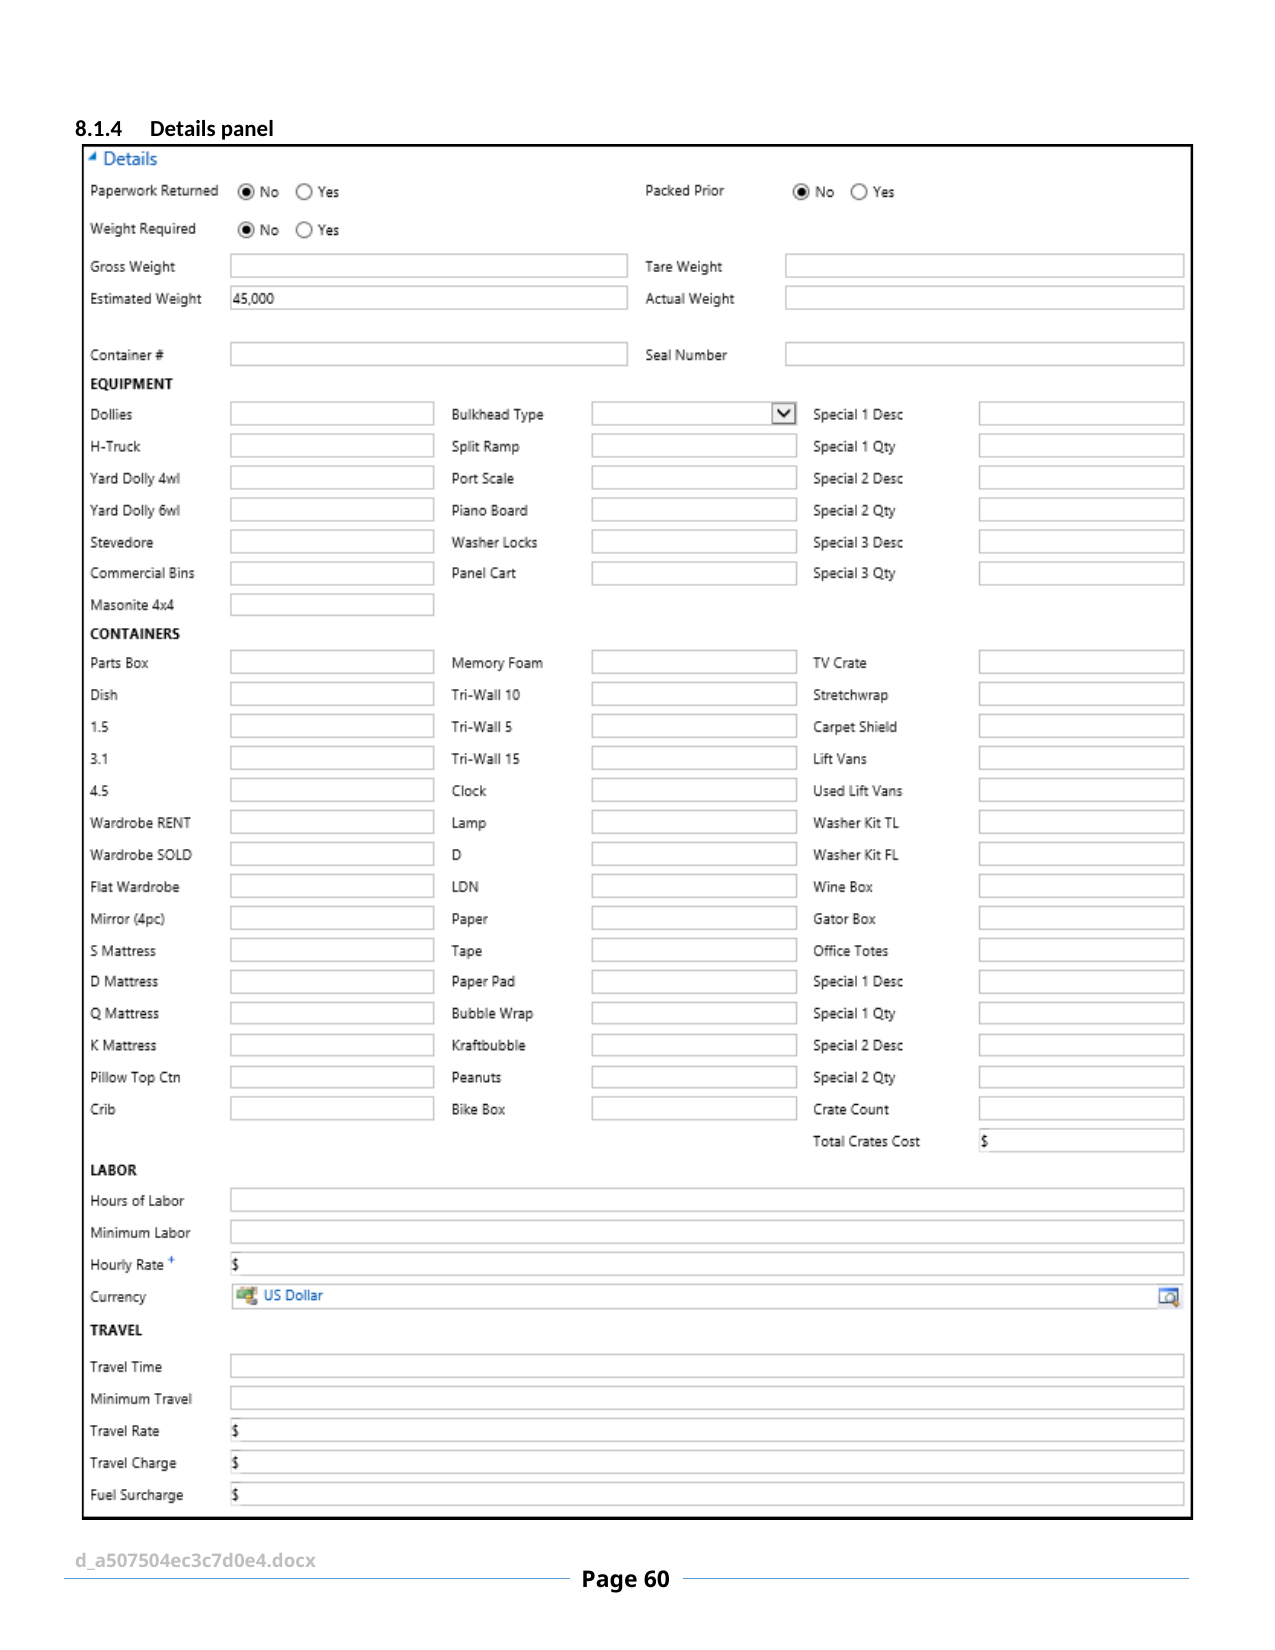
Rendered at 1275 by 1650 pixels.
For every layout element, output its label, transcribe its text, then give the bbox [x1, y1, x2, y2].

subtitle Details panel [75, 114, 1200, 143]
picture [81, 144, 1194, 1520]
